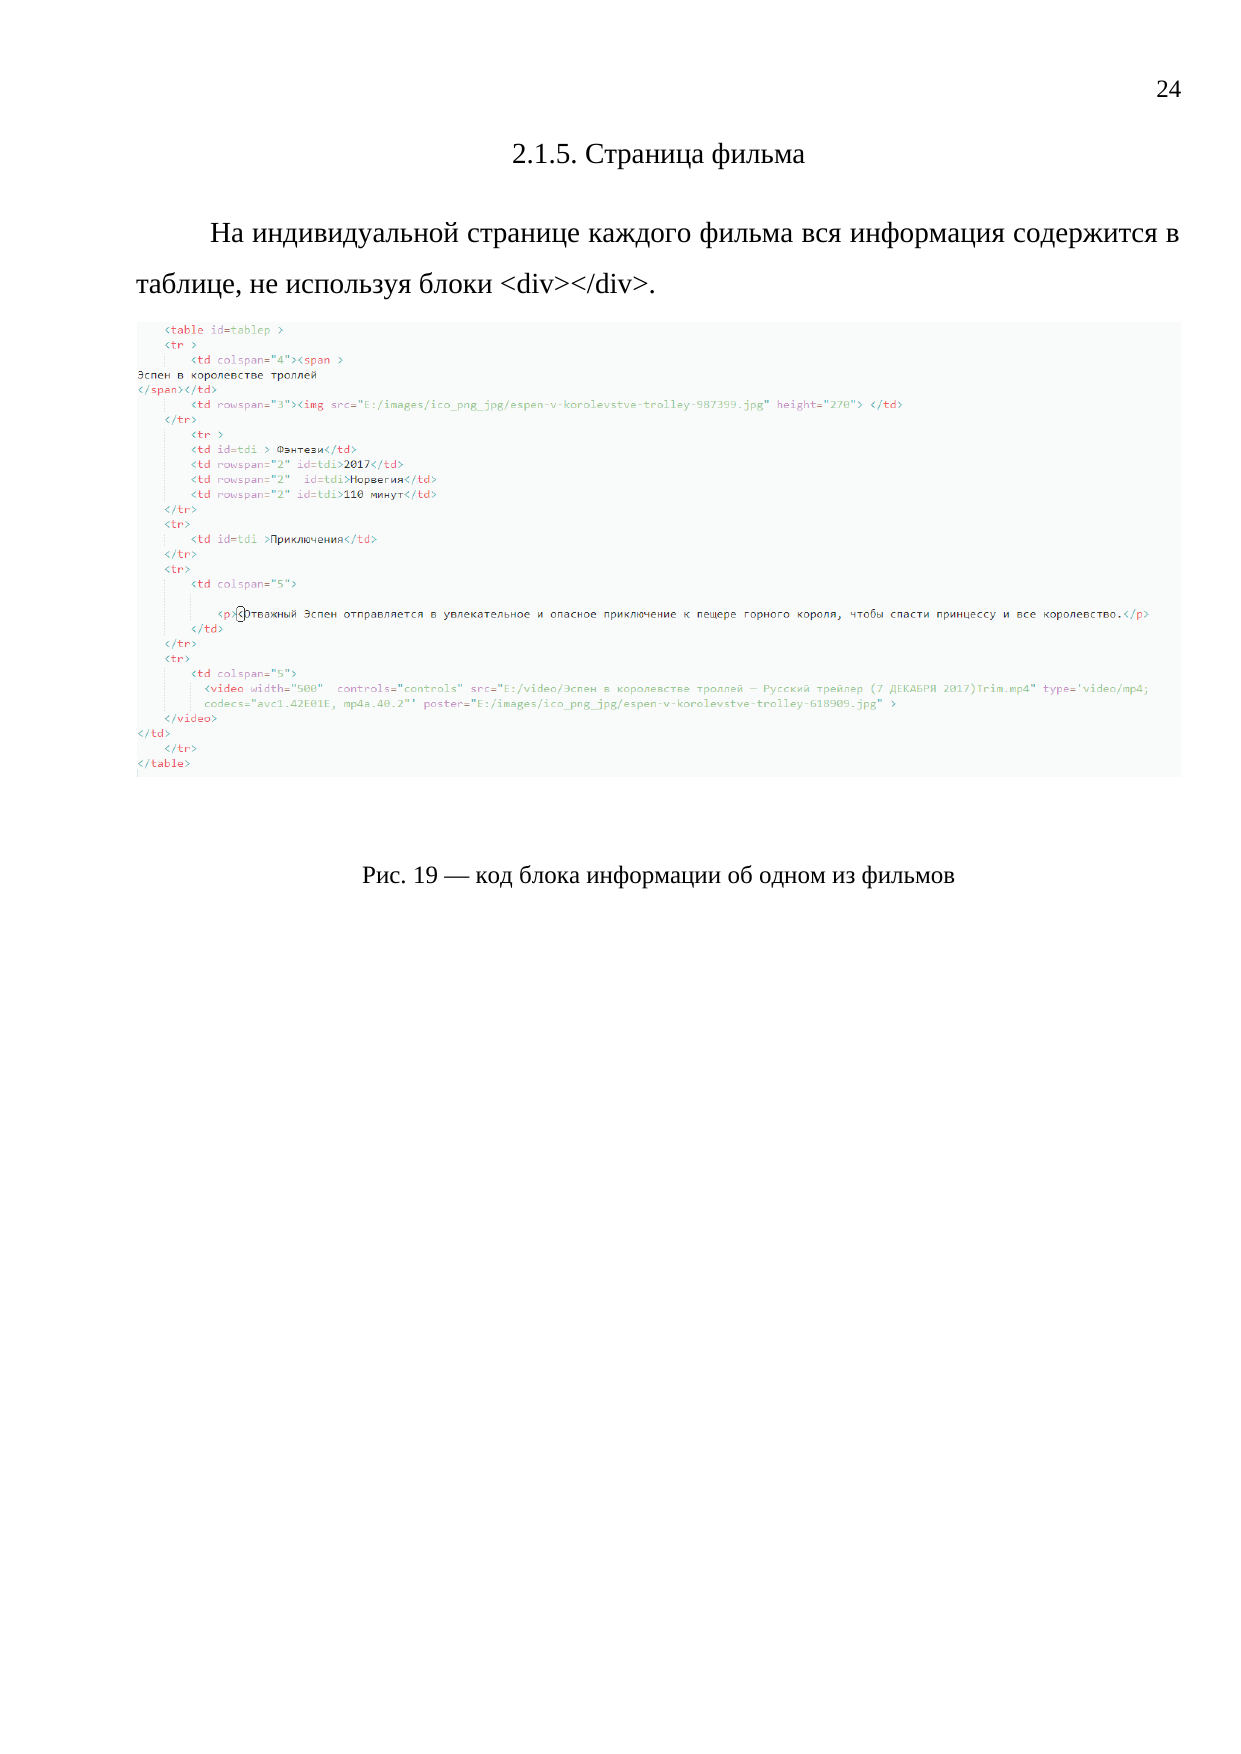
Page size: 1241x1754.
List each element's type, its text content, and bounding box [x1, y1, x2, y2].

text На индивидуальной странице каждого фильма вся информация содержится в таблице, не используя блоки <div></div>. [136, 216, 1181, 299]
picture [137, 322, 1182, 777]
text Рис. 19 — код блока информации об одном из фильмов [136, 860, 1181, 889]
subtitle 2.1.5. Страница фильма [136, 136, 1181, 170]
